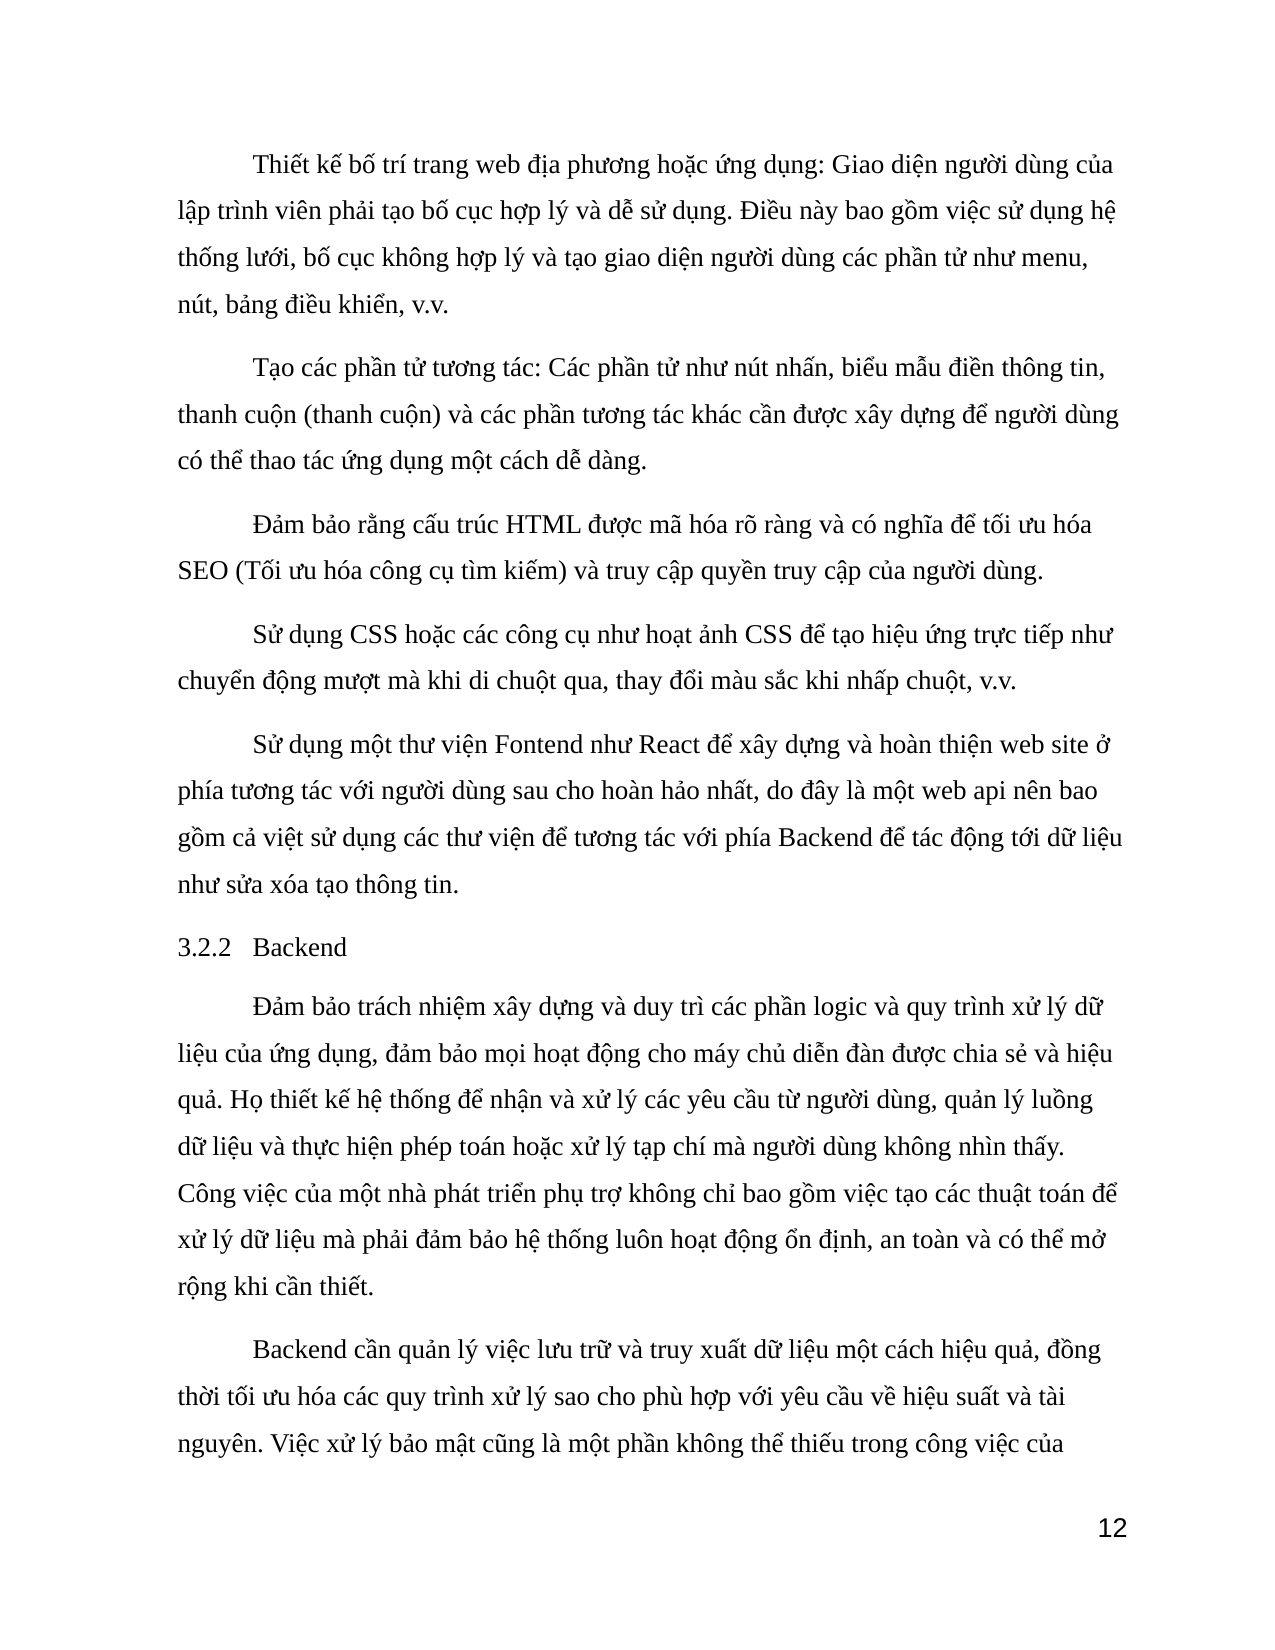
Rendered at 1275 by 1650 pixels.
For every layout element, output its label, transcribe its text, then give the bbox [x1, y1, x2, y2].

text Sử dụng một thư viện Fontend như React để xây dựng và hoàn thiện web site ở phía tương tác với người dùng sau cho hoàn hảo nhất, do đây là một web api nên bao gồm cả việt sử dụng các thư viện để tương tác với phía Backend để tác động tới dữ liệu như sửa xóa tạo thông tin. [177, 728, 1127, 899]
subtitle Backend [177, 931, 1127, 962]
text Sử dụng CSS hoặc các công cụ như hoạt ảnh CSS để tạo hiệu ứng trực tiếp như chuyển động mượt mà khi di chuột qua, thay đổi màu sắc khi nhấp chuột, v.v. [177, 618, 1127, 696]
text Thiết kế bố trí trang web địa phương hoặc ứng dụng: Giao diện người dùng của lập trình viên phải tạo bố cục hợp lý và dễ sử dụng. Điều này bao gồm việc sử dụng hệ thống lưới, bố cục không hợp lý và tạo giao diện người dùng các phần tử như menu, nút, bảng điều khiển, v.v. [177, 148, 1127, 319]
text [177, 1333, 1127, 1458]
text Đảm bảo trách nhiệm xây dựng và duy trì các phần logic và quy trình xử lý dữ liệu của ứng dụng, đảm bảo mọi hoạt động cho máy chủ diễn đàn được chia sẻ và hiệu quả. Họ thiết kế hệ thống để nhận và xử lý các yêu cầu từ người dùng, quản lý luồng dữ liệu và thực hiện phép toán hoặc xử lý tạp chí mà người dùng không nhìn thấy. Công việc của một nhà phát triển phụ trợ không chỉ bao gồm việc tạo các thuật toán để xử lý dữ liệu mà phải đảm bảo hệ thống luôn hoạt động ổn định, an toàn và có thể mở rộng khi cần thiết. [177, 990, 1127, 1301]
text Đảm bảo rằng cấu trúc HTML được mã hóa rõ ràng và có nghĩa để tối ưu hóa SEO (Tối ưu hóa công cụ tìm kiếm) và truy cập quyền truy cập của người dùng. [177, 508, 1127, 586]
text Tạo các phần tử tương tác: Các phần tử như nút nhấn, biểu mẫu điền thông tin, thanh cuộn (thanh cuộn) và các phần tương tác khác cần được xây dựng để người dùng có thể thao tác ứng dụng một cách dễ dàng. [177, 351, 1127, 476]
